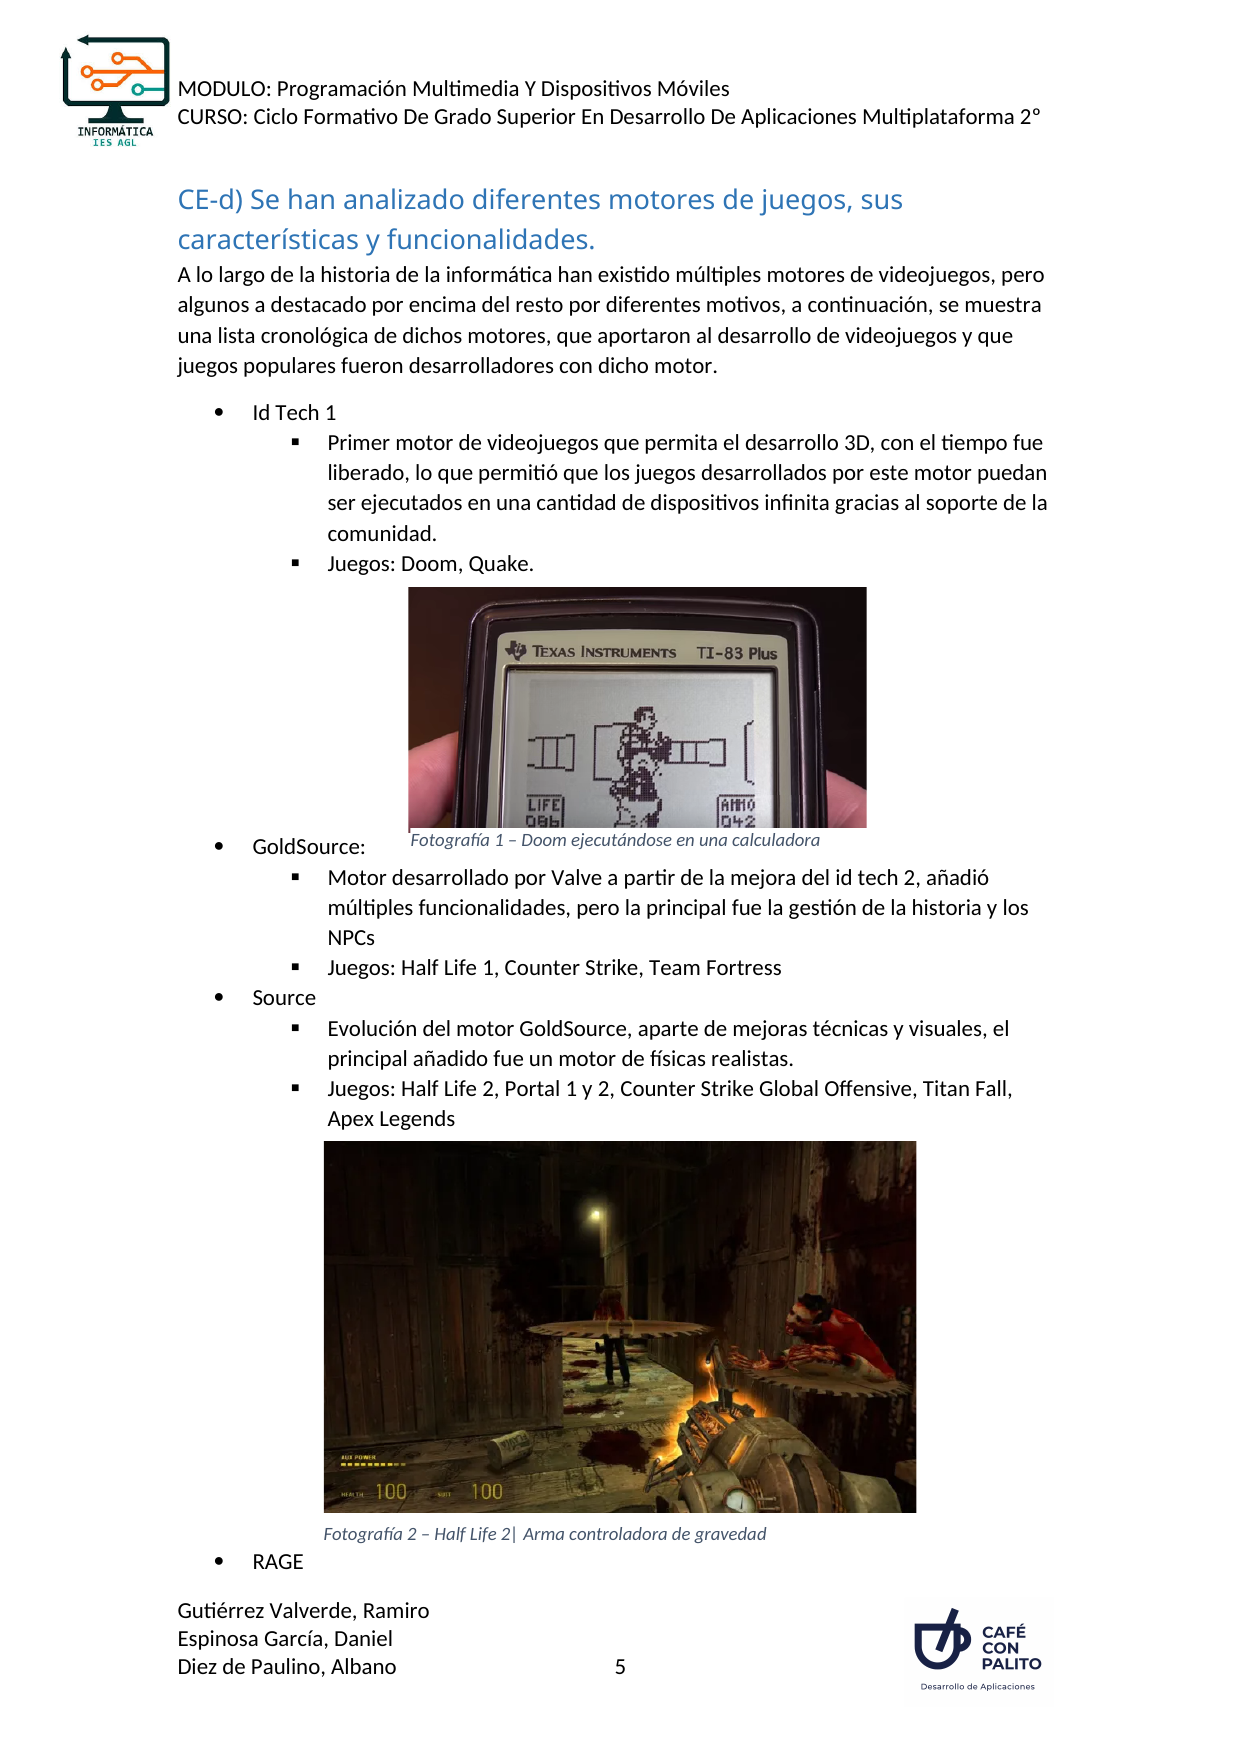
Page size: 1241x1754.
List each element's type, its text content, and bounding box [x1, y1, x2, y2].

list Juegos: Half Life 2, Portal 1 y 2, Counter Strike Global Offensive, Titan Fall, Apex Legends [290, 1074, 1063, 1132]
picture [323, 1141, 917, 1513]
picture [904, 1597, 1055, 1707]
picture [54, 26, 177, 149]
list Juegos: Doom, Quake. [290, 549, 1063, 577]
list Id Tech 1 [215, 398, 1063, 426]
text A lo largo de la historia de la informática han existido múltiples motores de videojuegos, pero algunos a destacado por encima del resto por diferentes motivos, a continuación, se muestra una lista cronológica de dichos motores, que aportaron al desarrollo de videojuegos y que juegos populares fueron desarrolladores con dicho motor. [177, 260, 1063, 379]
list Primer motor de videojuegos que permita el desarrollo 3D, con el tiempo fue liberado, lo que permitió que los juegos desarrollados por este motor puedan ser ejecutados en una cantidad de dispositivos infinita gracias al soporte de la comunidad. [290, 428, 1063, 547]
list Evolución del motor GoldSource, aparte de mejoras técnicas y visuales, el principal añadido fue un motor de físicas realistas. [290, 1014, 1063, 1072]
list Source [215, 983, 1063, 1012]
list Juegos: Half Life 1, Counter Strike, Team Fortress [290, 953, 1063, 981]
subtitle CE-d) Se han analizado diferentes motores de juegos, sus características y funcionalidades. [177, 181, 1063, 257]
picture [408, 587, 867, 833]
list Motor desarrollado por Valve a partir de la mejora del id tech 2, añadió múltiples funcionalidades, pero la principal fue la gestión de la historia y los NPCs [290, 863, 1063, 951]
list GoldSource: [215, 832, 1063, 861]
